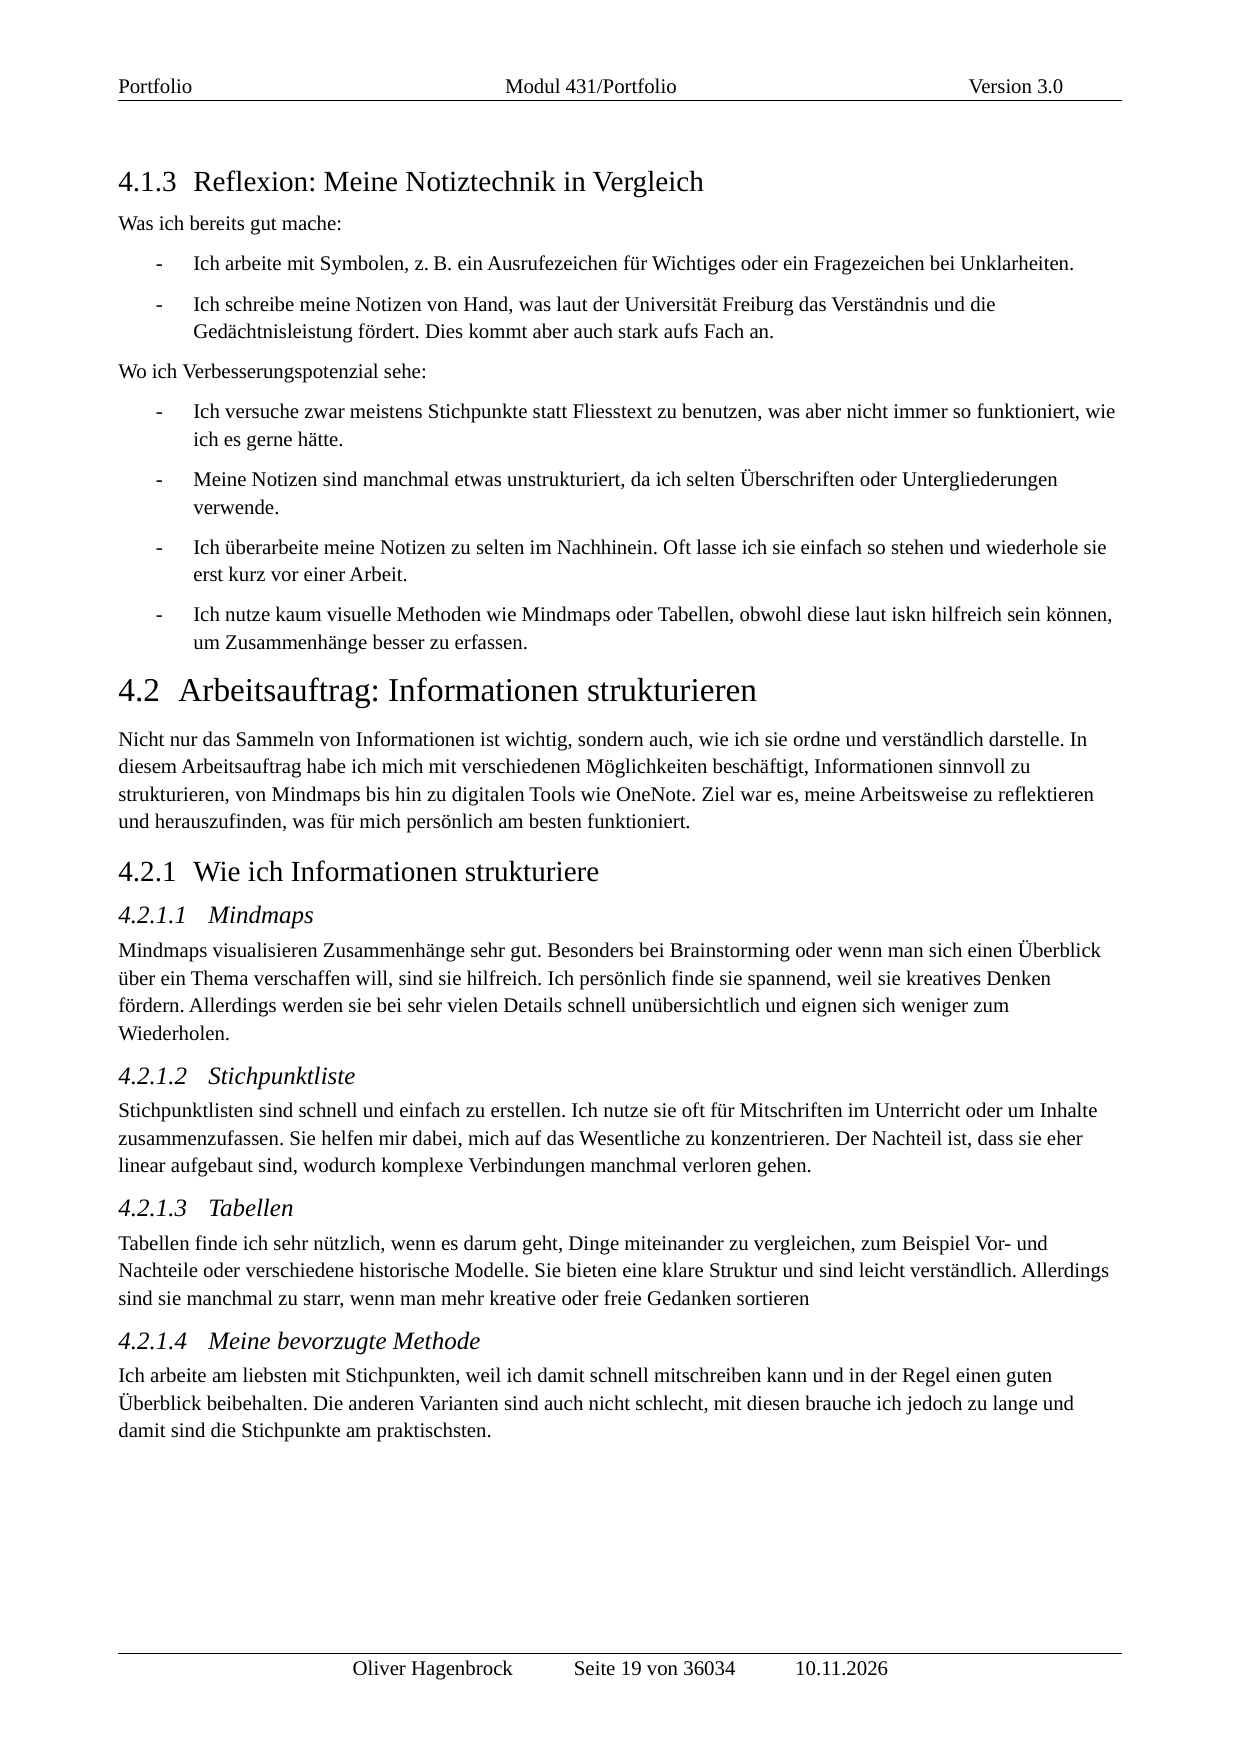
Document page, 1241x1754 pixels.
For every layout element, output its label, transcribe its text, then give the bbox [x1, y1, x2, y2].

text Nicht nur das Sammeln von Informationen ist wichtig, sondern auch, wie ich sie ordne und verständlich darstelle. In diesem Arbeitsauftrag habe ich mich mit verschiedenen Möglichkeiten beschäftigt, Informationen sinnvoll zu strukturieren, von Mindmaps bis hin zu digitalen Tools wie OneNote. Ziel war es, meine Arbeitsweise zu reflektieren und herauszufinden, was für mich persönlich am besten funktioniert. [118, 727, 1122, 833]
list Ich versuche zwar meistens Stichpunkte statt Fliesstext zu benutzen, was aber nicht immer so funktioniert, wie ich es gerne hätte. [156, 399, 1122, 451]
subtitle Mindmaps [118, 901, 1122, 929]
subtitle Tabellen [118, 1193, 1122, 1222]
subtitle Reflexion: Meine Notiztechnik in Vergleich [118, 164, 1122, 198]
subtitle Meine bevorzugte Methode [118, 1326, 1122, 1354]
list Ich arbeite mit Symbolen, z. B. ein Ausrufezeichen für Wichtiges oder ein Fragezeichen bei Unklarheiten. [156, 251, 1122, 275]
text Ich arbeite am liebsten mit Stichpunkten, weil ich damit schnell mitschreiben kann und in der Regel einen guten Überblick beibehalten. Die anderen Varianten sind auch nicht schlecht, mit diesen brauche ich jedoch zu lange und damit sind die Stichpunkte am praktischsten. [118, 1363, 1122, 1442]
list Ich nutze kaum visuelle Methoden wie Mindmaps oder Tabellen, obwohl diese laut iskn hilfreich sein können, um Zusammenhänge besser zu erfassen. [156, 602, 1122, 654]
list Ich schreibe meine Notizen von Hand, was laut der Universität Freiburg das Verständnis und die Gedächtnisleistung fördert. Dies kommt aber auch stark aufs Fach an. [156, 291, 1122, 343]
text Was ich bereits gut mache: [118, 211, 1122, 235]
subtitle Arbeitsauftrag: Informationen strukturieren [118, 670, 1122, 708]
subtitle Stichpunktliste [118, 1061, 1122, 1089]
text Mindmaps visualisieren Zusammenhänge sehr gut. Besonders bei Brainstorming oder wenn man sich einen Überblick über ein Thema verschaffen will, sind sie hilfreich. Ich persönlich finde sie spannend, weil sie kreatives Denken fördern. Allerdings werden sie bei sehr vielen Details schnell unübersichtlich und eignen sich weniger zum Wiederholen. [118, 938, 1122, 1045]
text Tabellen finde ich sehr nützlich, wenn es darum geht, Dinge miteinander zu vergleichen, zum Beispiel Vor- und Nachteile oder verschiedene historische Modelle. Sie bieten eine klare Struktur und sind leicht verständlich. Allerdings sind sie manchmal zu starr, wenn man mehr kreative oder freie Gedanken sortieren [118, 1230, 1122, 1310]
list Meine Notizen sind manchmal etwas unstrukturiert, da ich selten Überschriften oder Untergliederungen verwende. [156, 467, 1122, 519]
text Wo ich Verbesserungspotenzial sehe: [118, 359, 1122, 383]
list Ich überarbeite meine Notizen zu selten im Nachhinein. Oft lasse ich sie einfach so stehen und wiederhole sie erst kurz vor einer Arbeit. [156, 535, 1122, 586]
subtitle Wie ich Informationen strukturiere [118, 854, 1122, 887]
text Stichpunktlisten sind schnell und einfach zu erstellen. Ich nutze sie oft für Mitschriften im Unterricht oder um Inhalte zusammenzufassen. Sie helfen mir dabei, mich auf das Wesentliche zu konzentrieren. Der Nachteil ist, dass sie eher linear aufgebaut sind, wodurch komplexe Verbindungen manchmal verloren gehen. [118, 1098, 1122, 1177]
